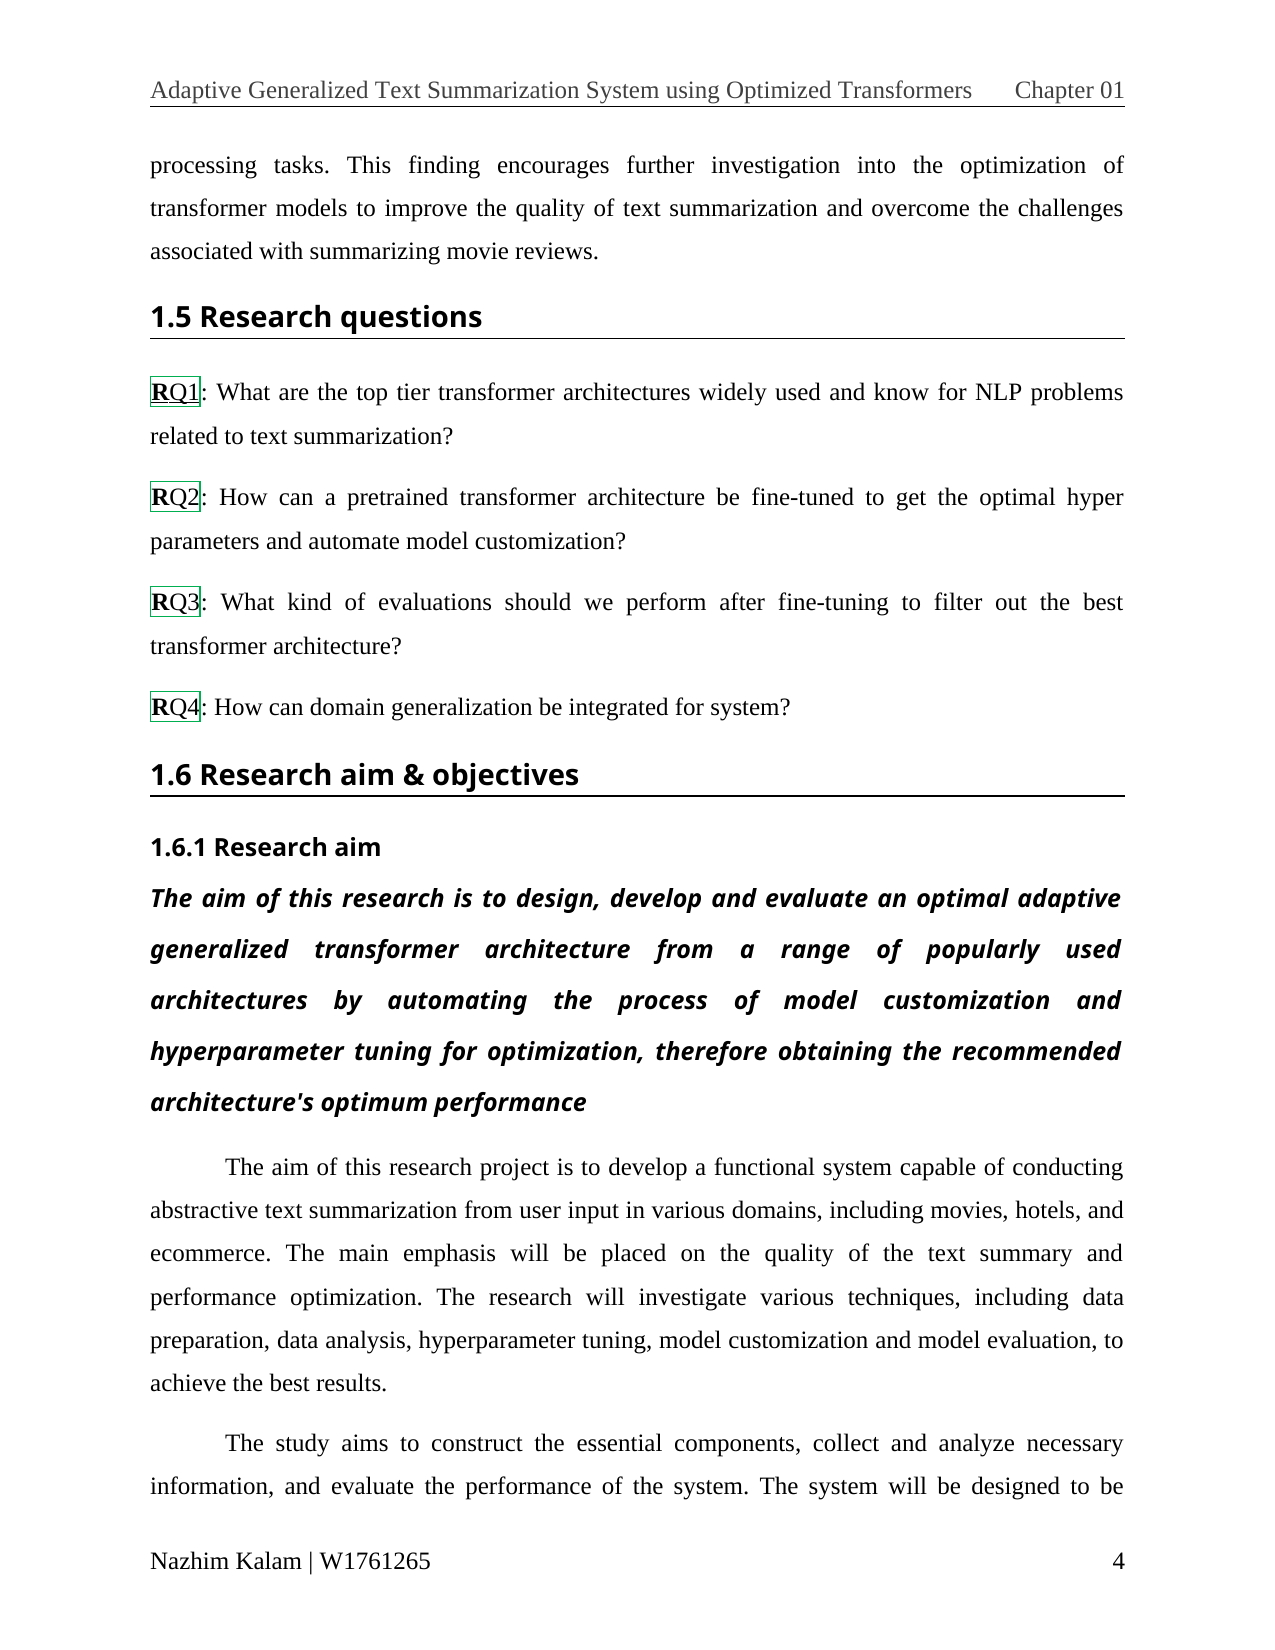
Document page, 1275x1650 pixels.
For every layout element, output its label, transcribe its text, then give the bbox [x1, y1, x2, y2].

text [150, 150, 1125, 265]
text The aim of this research project is to develop a functional system capable of conducting abstractive text summarization from user input in various domains, including movies, hotels, and ecommerce. The main emphasis will be placed on the quality of the text summary and performance optimization. The research will investigate various techniques, including data preparation, data analysis, hyperparameter tuning, model customization and model evaluation, to achieve the best results. [150, 1152, 1125, 1397]
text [150, 1428, 1125, 1499]
subtitle 1.5 Research questions [150, 296, 1125, 338]
subtitle 1.6.1 Research aim [150, 829, 1125, 863]
text RQ4: How can domain generalization be integrated for system? [201, 691, 1125, 722]
text RQ3: What kind of evaluations should we perform after fine-tuning to filter out the best transformer architecture? [150, 586, 1125, 660]
subtitle 1.6 Research aim & objectives [150, 754, 1125, 795]
text RQ2: How can a pretrained transformer architecture be fine-tuned to get the optimal hyper parameters and automate model customization? [150, 481, 1125, 555]
text The aim of this research is to design, develop and evaluate an optimal adaptive generalized transformer architecture from a range of popularly used architectures by automating the process of model customization and hyperparameter tuning for optimization, therefore obtaining the recommended architecture's optimum performance [150, 880, 1125, 1119]
text RQ1: What are the top tier transformer architectures widely used and know for NLP problems related to text summarization? [150, 376, 1125, 450]
